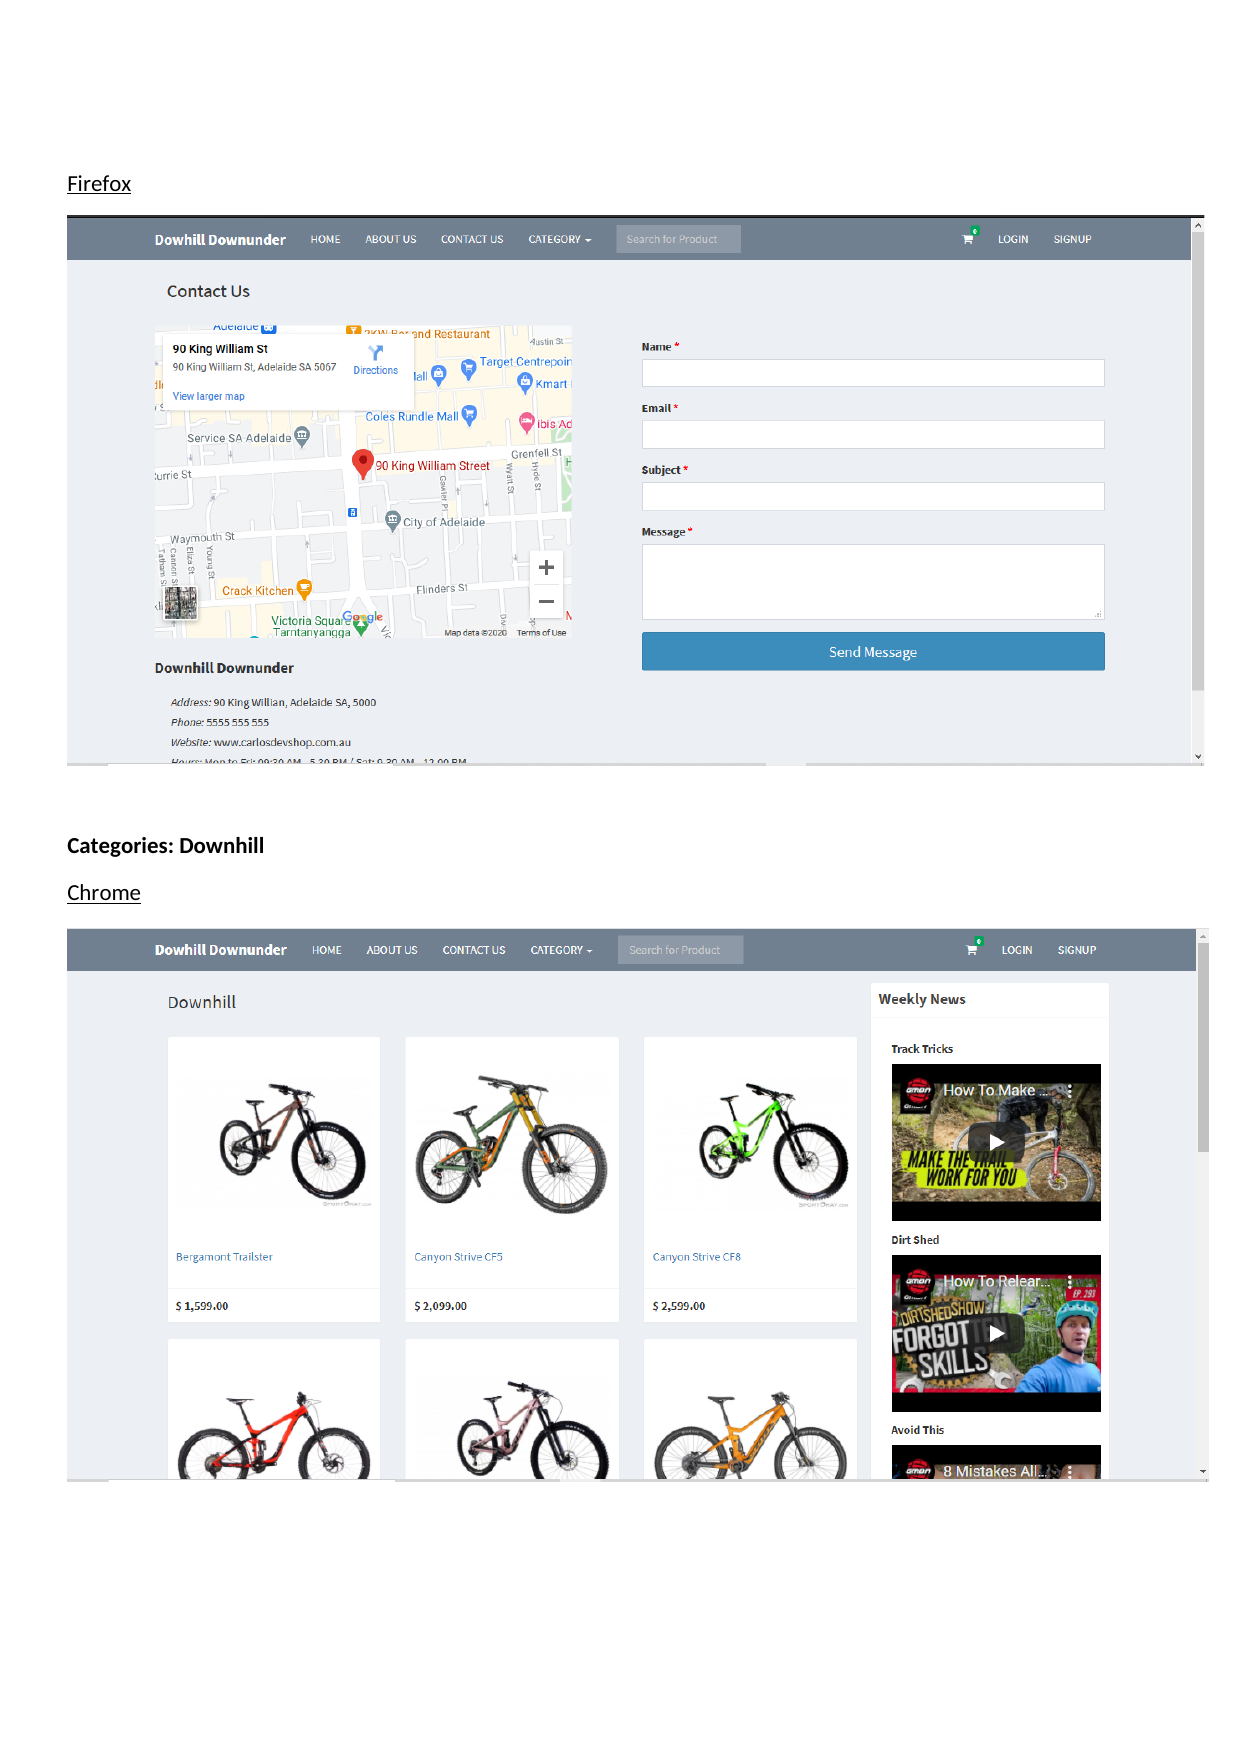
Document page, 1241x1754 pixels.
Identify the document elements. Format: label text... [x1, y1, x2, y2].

text Categories: Downhill [67, 832, 1211, 860]
text Firefox [67, 169, 1211, 197]
picture [67, 215, 1205, 766]
picture [67, 925, 1209, 1482]
text Chrome [67, 878, 1211, 907]
